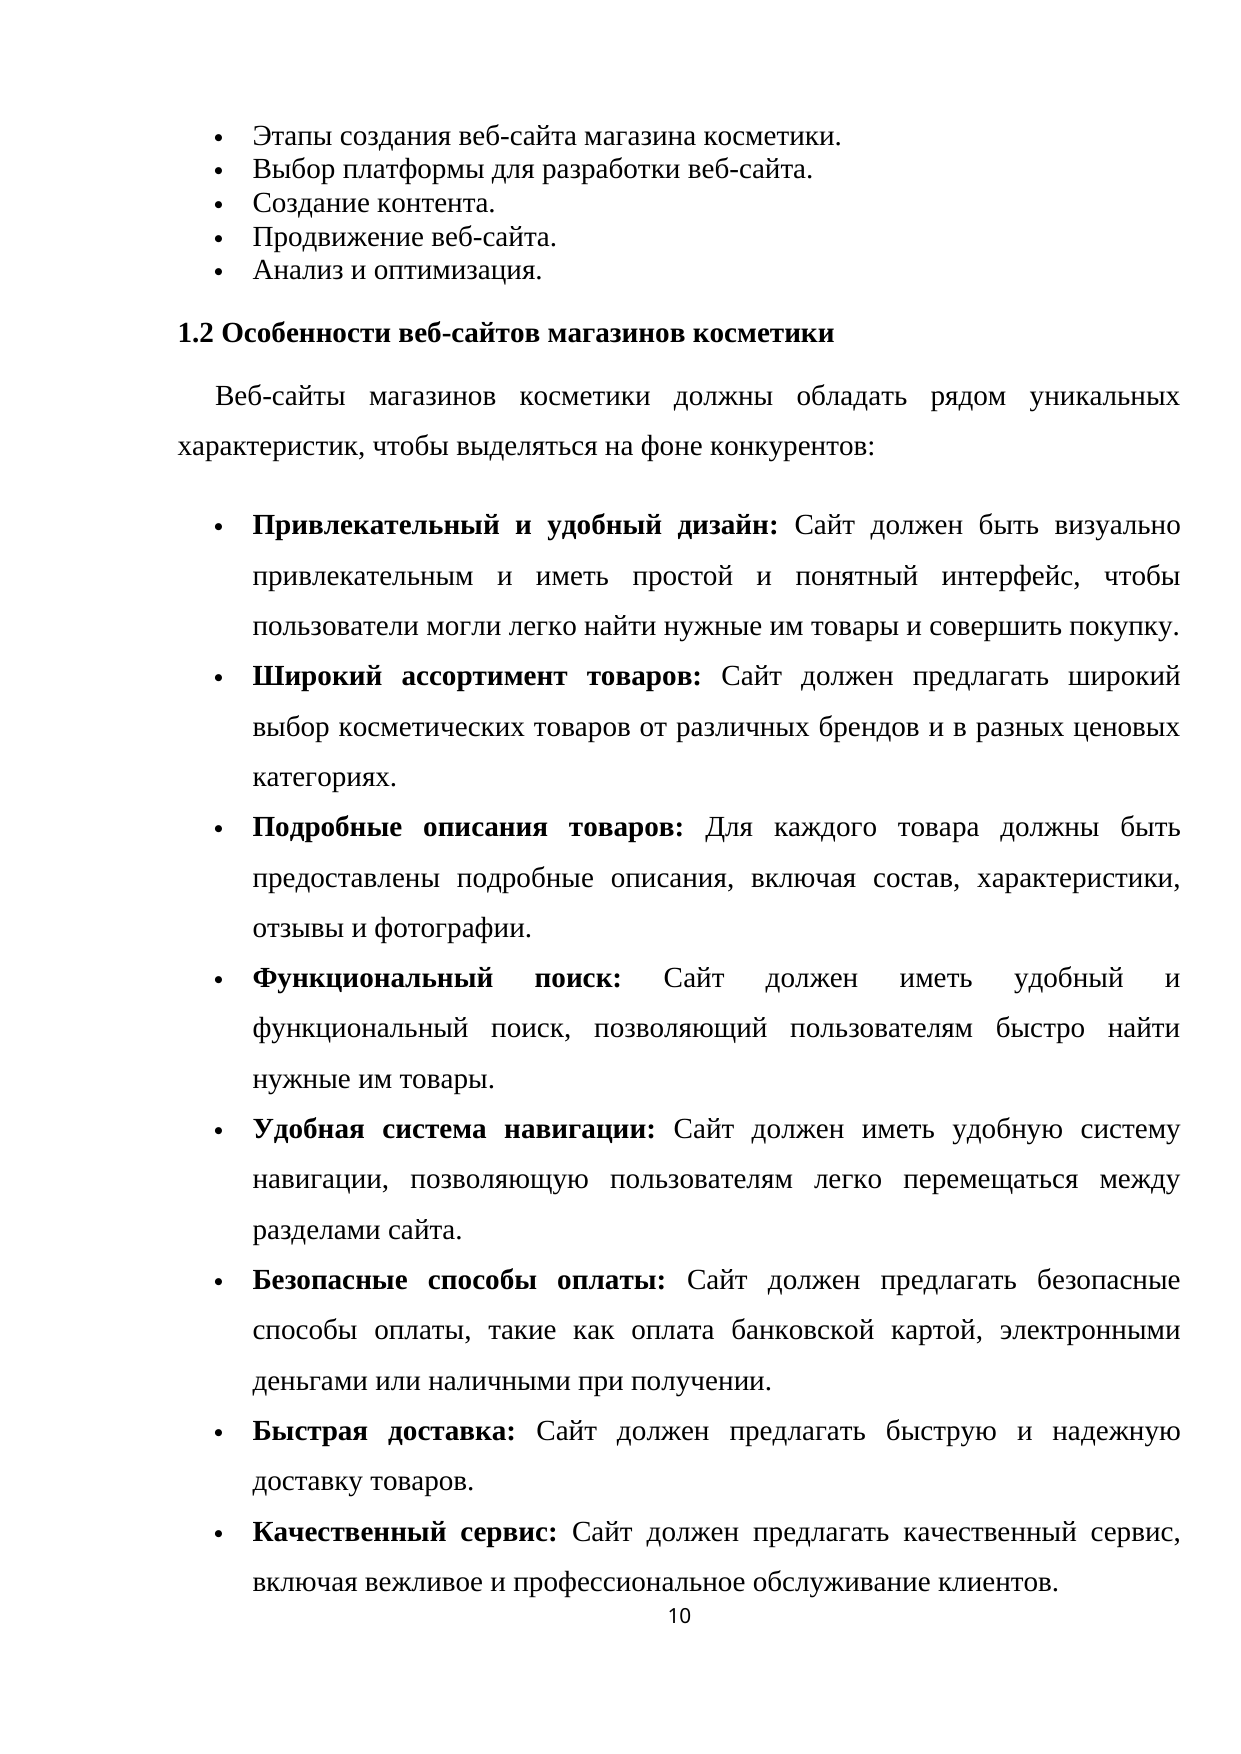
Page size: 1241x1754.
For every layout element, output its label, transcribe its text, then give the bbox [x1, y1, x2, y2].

list Этапы создания веб-сайта магазина косметики. [215, 118, 1181, 152]
list Подробные описания товаров: Для каждого товара должны быть предоставлены подробные описания, включая состав, характеристики, отзывы и фотографии. [215, 809, 1181, 943]
list Анализ и оптимизация. [215, 252, 1181, 286]
list Выбор платформы для разработки веб-сайта. [215, 152, 1181, 185]
list Удобная система навигации: Сайт должен иметь удобную систему навигации, позволяющую пользователям легко перемещаться между разделами сайта. [215, 1111, 1181, 1245]
text Веб-сайты магазинов косметики должны обладать рядом уникальных характеристик, чтобы выделяться на фоне конкурентов: [177, 378, 1181, 462]
list Продвижение веб-сайта. [215, 219, 1181, 252]
list Безопасные способы оплаты: Сайт должен предлагать безопасные способы оплаты, такие как оплата банковской картой, электронными деньгами или наличными при получении. [215, 1262, 1181, 1396]
list Создание контента. [215, 185, 1181, 219]
list Качественный сервис: Сайт должен предлагать качественный сервис, включая вежливое и профессиональное обслуживание клиентов. [215, 1514, 1181, 1598]
subtitle 1.2 Особенности веб-сайтов магазинов косметики [177, 315, 1181, 348]
list Быстрая доставка: Сайт должен предлагать быструю и надежную доставку товаров. [215, 1413, 1181, 1497]
list Привлекательный и удобный дизайн: Сайт должен быть визуально привлекательным и иметь простой и понятный интерфейс, чтобы пользователи могли легко найти нужные им товары и совершить покупку. [215, 507, 1181, 642]
list Функциональный поиск: Сайт должен иметь удобный и функциональный поиск, позволяющий пользователям быстро найти нужные им товары. [215, 960, 1181, 1094]
list Широкий ассортимент товаров: Сайт должен предлагать широкий выбор косметических товаров от различных брендов и в разных ценовых категориях. [215, 658, 1181, 793]
